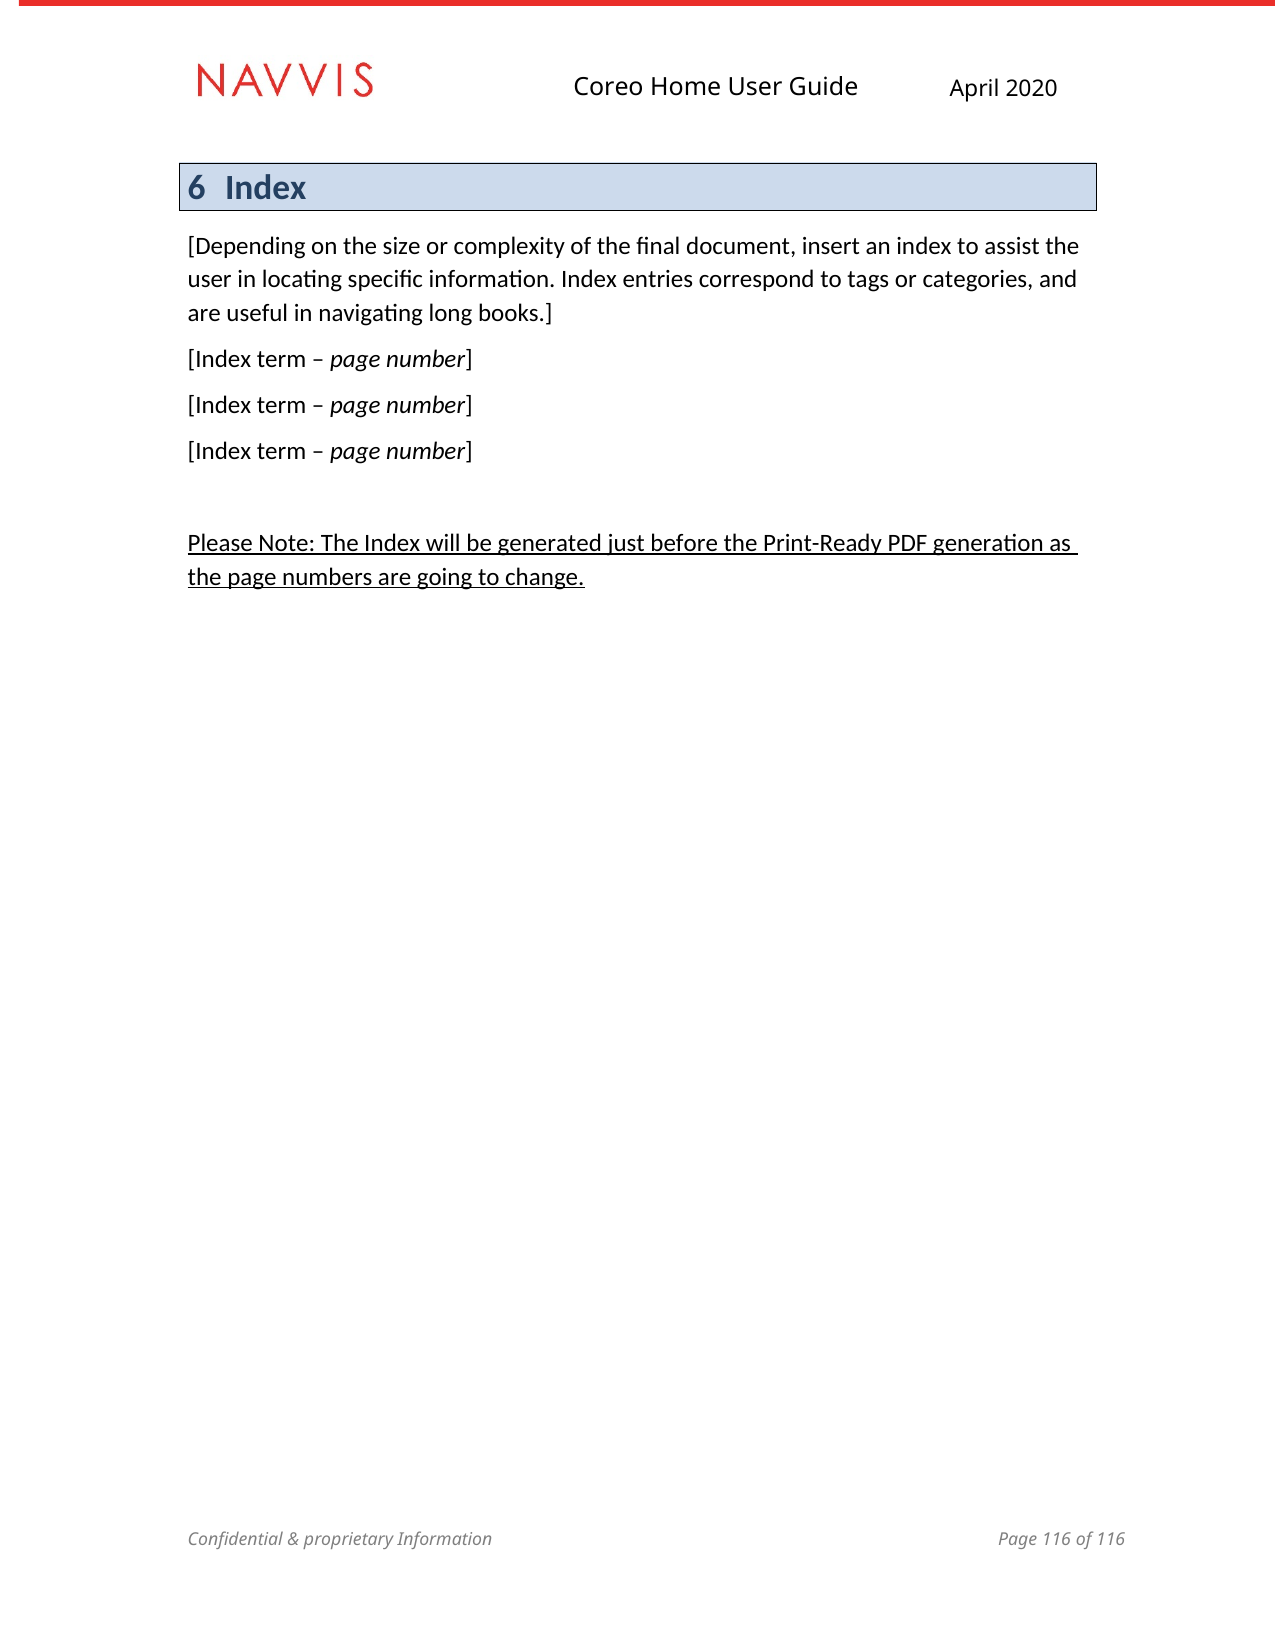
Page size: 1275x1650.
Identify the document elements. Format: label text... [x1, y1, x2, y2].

text [Depending on the size or complexity of the final document, insert an index to assist the user in locating specific information. Index entries correspond to tags or categories, and are useful in navigating long books.] [187, 230, 1087, 327]
text [Index term – page number] [187, 343, 1087, 373]
subtitle Index [180, 164, 1096, 210]
text [Index term – page number] [187, 435, 1087, 466]
text [Index term – page number] [187, 389, 1087, 419]
text Please Note: The Index will be generated just before the Print-Ready PDF generation as the page numbers are going to change. [187, 527, 1087, 591]
picture [187, 55, 383, 104]
